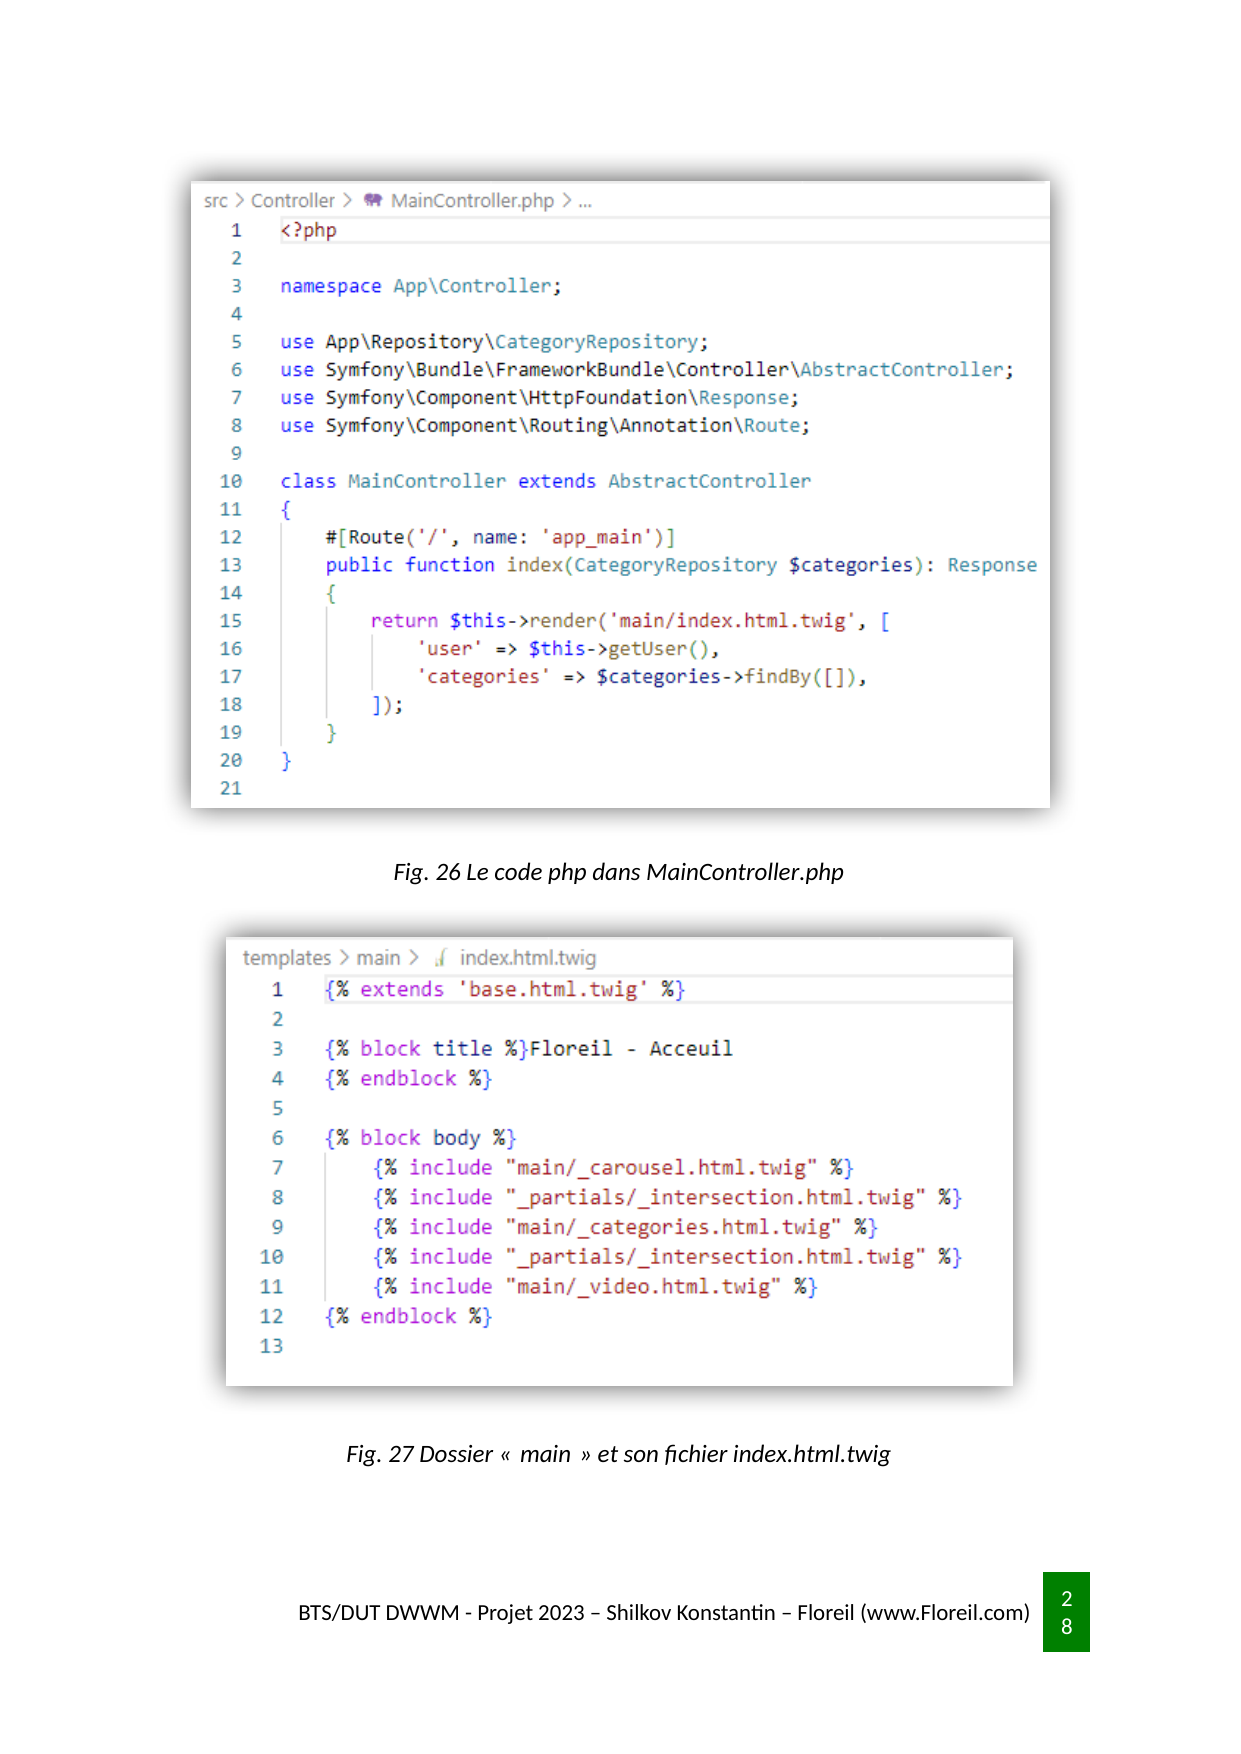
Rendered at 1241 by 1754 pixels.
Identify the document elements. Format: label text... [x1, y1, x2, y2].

text Fig. 27 Dossier « main » et son fichier index.html.twig [150, 1438, 1090, 1468]
picture [191, 181, 1050, 808]
text Fig. 26 Le code php dans MainController.php [150, 857, 1090, 887]
picture [226, 937, 1013, 1386]
